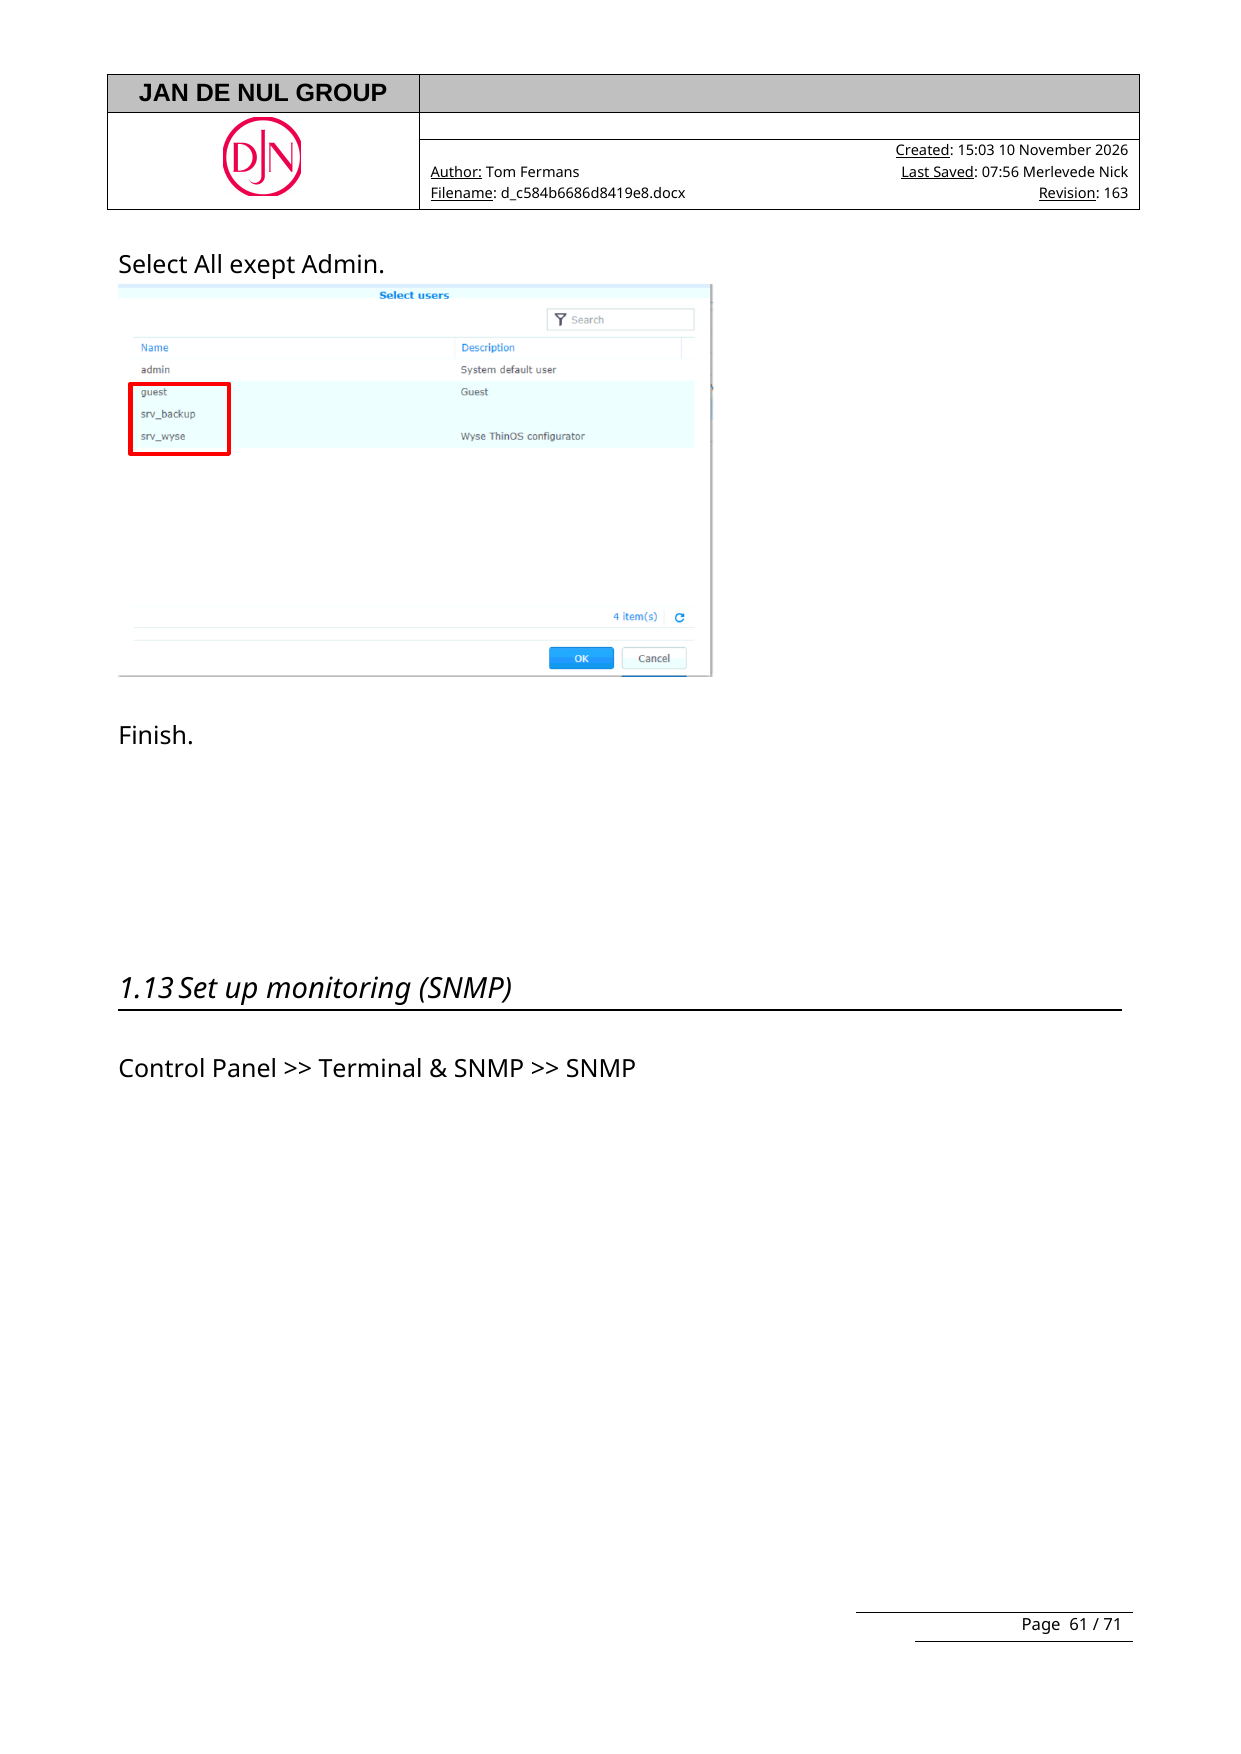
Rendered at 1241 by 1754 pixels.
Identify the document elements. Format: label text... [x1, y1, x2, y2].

subtitle Set up monitoring (SNMP) [118, 967, 1122, 1009]
picture [118, 284, 714, 677]
text Control Panel >> Terminal & SNMP >> SNMP [118, 1051, 1122, 1085]
picture [222, 117, 301, 196]
text Select All exept Admin. [118, 247, 1122, 281]
text Finish. [118, 718, 1122, 752]
